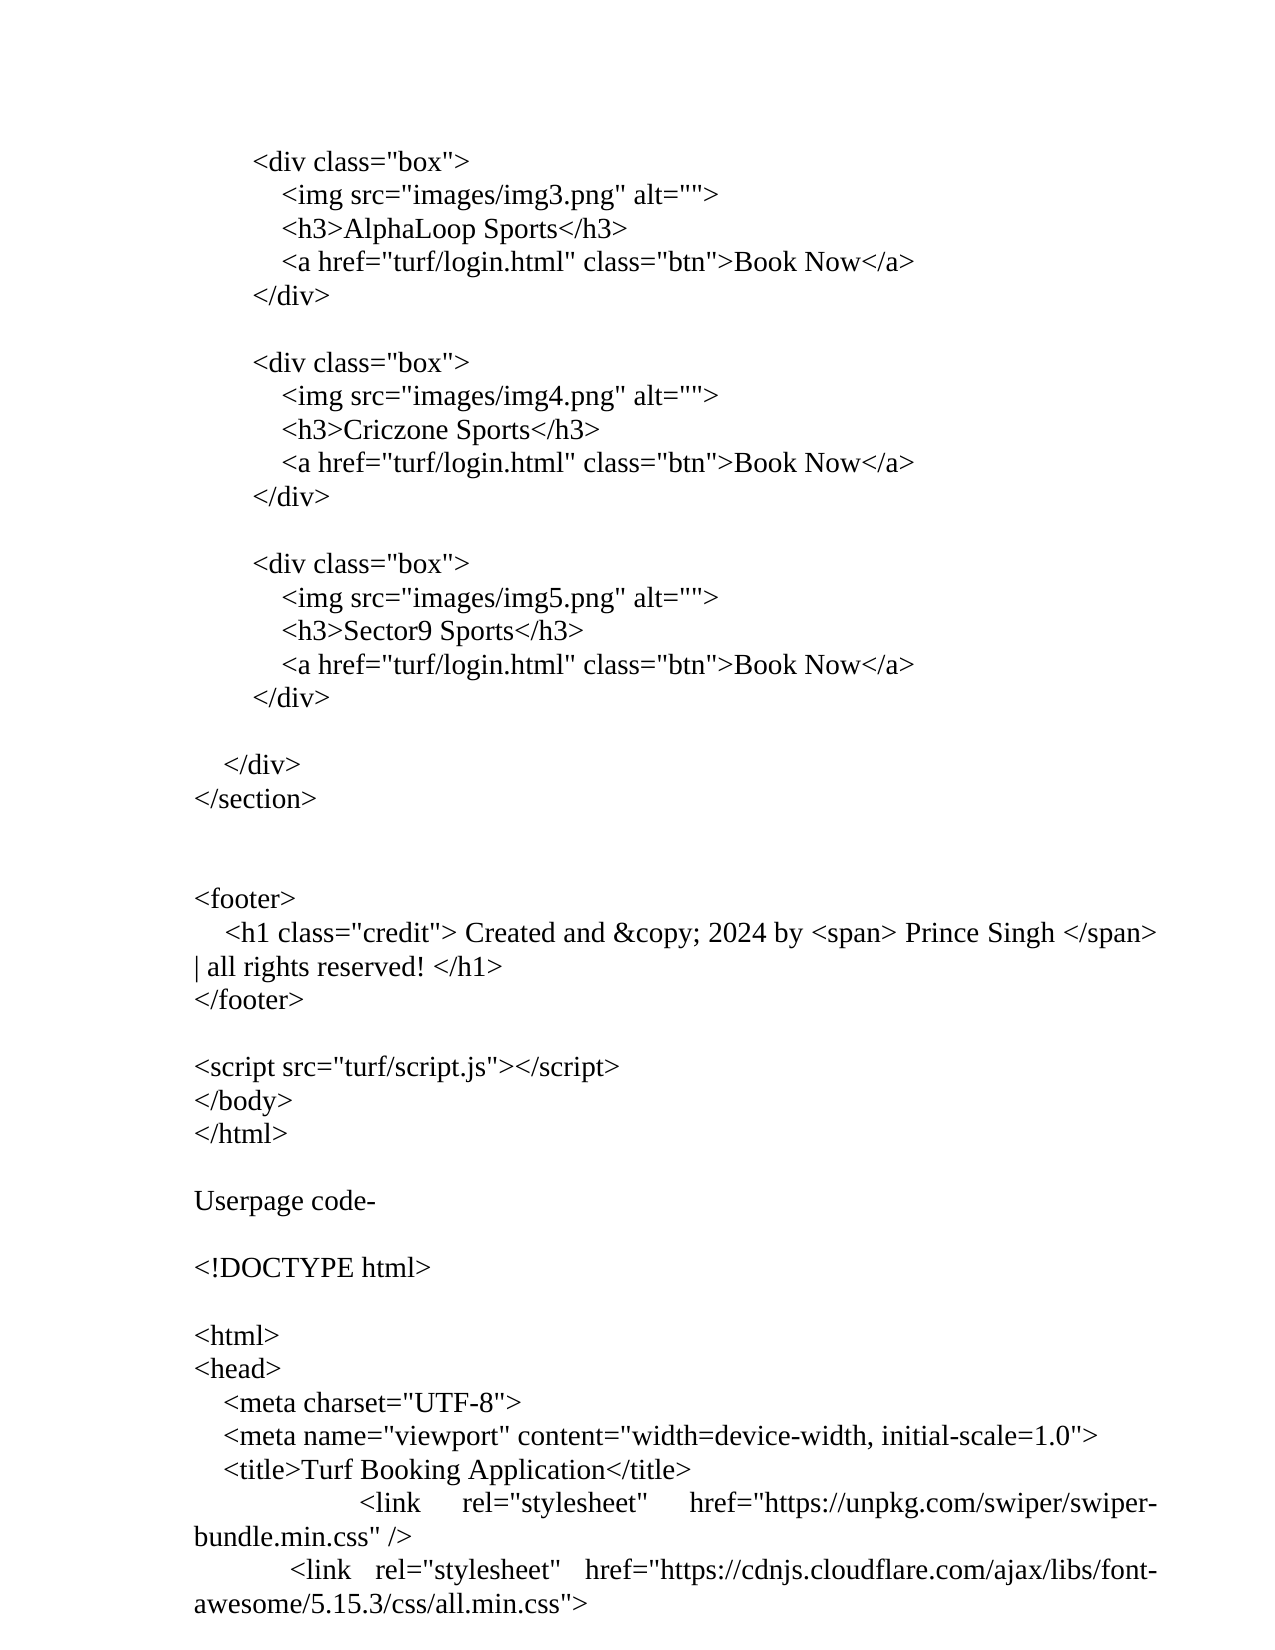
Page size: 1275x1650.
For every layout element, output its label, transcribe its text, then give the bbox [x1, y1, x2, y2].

text <div class="box"> [194, 546, 1158, 580]
text </html> [194, 1116, 1158, 1150]
text <img src="images/img3.png" alt=""> [194, 177, 1158, 211]
text </body> [194, 1083, 1158, 1116]
text <h3>Criczone Sports</h3> [194, 412, 1158, 446]
text <head> [194, 1351, 1158, 1385]
text </footer> [194, 982, 1158, 1016]
text </div> [194, 680, 1158, 714]
text <a href="turf/login.html" class="btn">Book Now</a> [194, 446, 1158, 479]
text </div> [194, 479, 1158, 513]
text <meta name="viewport" content="width=device-width, initial-scale=1.0"> [194, 1418, 1158, 1452]
text <h3>AlphaLoop Sports</h3> [194, 211, 1158, 244]
text </div> [194, 278, 1158, 311]
text <meta charset="UTF-8"> [194, 1385, 1158, 1418]
text <!DOCTYPE html> [194, 1251, 1158, 1284]
text <img src="images/img5.png" alt=""> [194, 580, 1158, 613]
text <html> [194, 1318, 1158, 1351]
text <h3>Sector9 Sports</h3> [194, 613, 1158, 647]
text <div class="box"> [194, 144, 1158, 177]
text <script src="turf/script.js"></script> [194, 1049, 1158, 1083]
text <img src="images/img4.png" alt=""> [194, 378, 1158, 412]
text <h1 class="credit"> Created and &copy; 2024 by <span> Prince Singh </span> | all rights reserved! </h1> [194, 915, 1158, 982]
text </section> [194, 781, 1158, 814]
text <a href="turf/login.html" class="btn">Book Now</a> [194, 647, 1158, 680]
text <title>Turf Booking Application</title> [194, 1452, 1158, 1485]
text <footer> [194, 882, 1158, 915]
text Userpage code- [194, 1183, 1158, 1217]
text <a href="turf/login.html" class="btn">Book Now</a> [194, 244, 1158, 278]
text <link rel="stylesheet" href="https://cdnjs.cloudflare.com/ajax/libs/font-awesome/5.15.3/css/all.min.css"> [194, 1552, 1158, 1619]
text <div class="box"> [194, 345, 1158, 378]
text </div> [194, 747, 1158, 781]
text <link rel="stylesheet" href="https://unpkg.com/swiper/swiper-bundle.min.css" /> [194, 1485, 1158, 1552]
